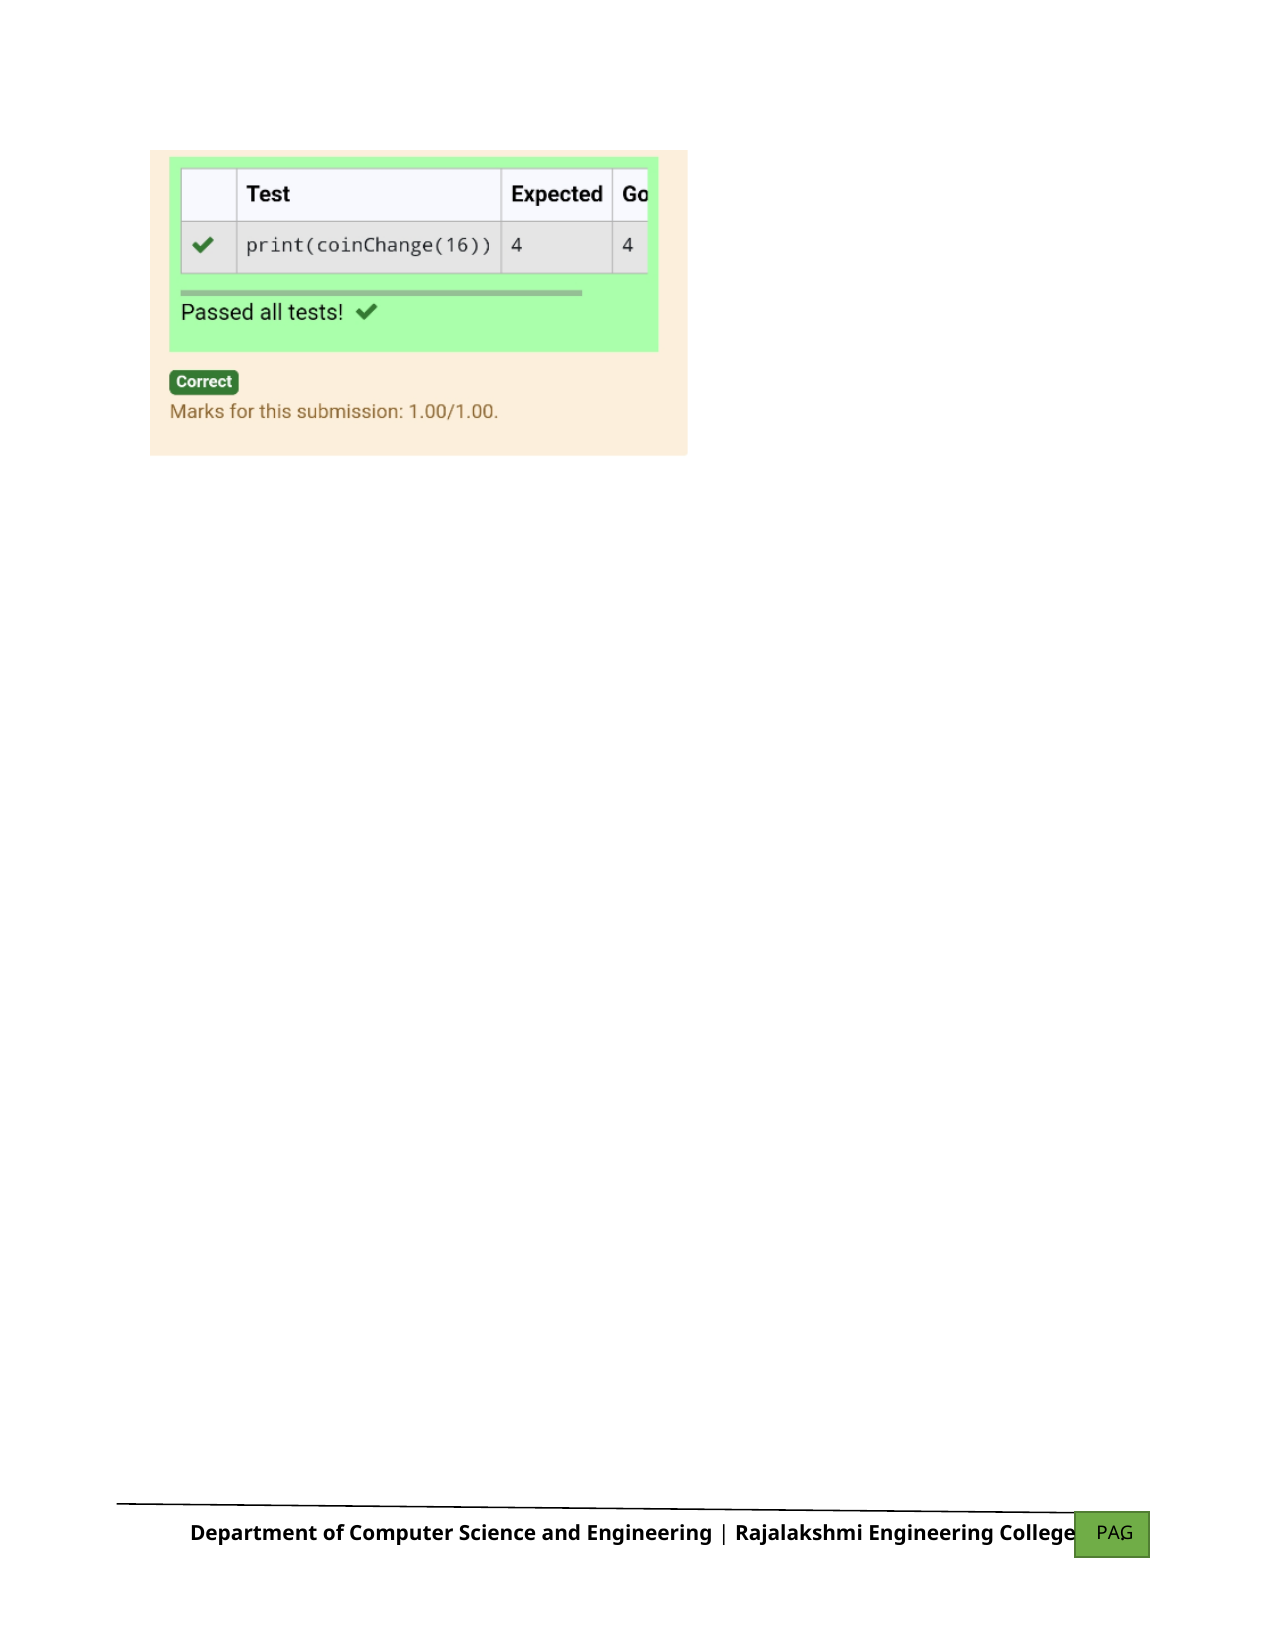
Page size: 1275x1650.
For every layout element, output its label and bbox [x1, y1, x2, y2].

picture [150, 150, 688, 458]
